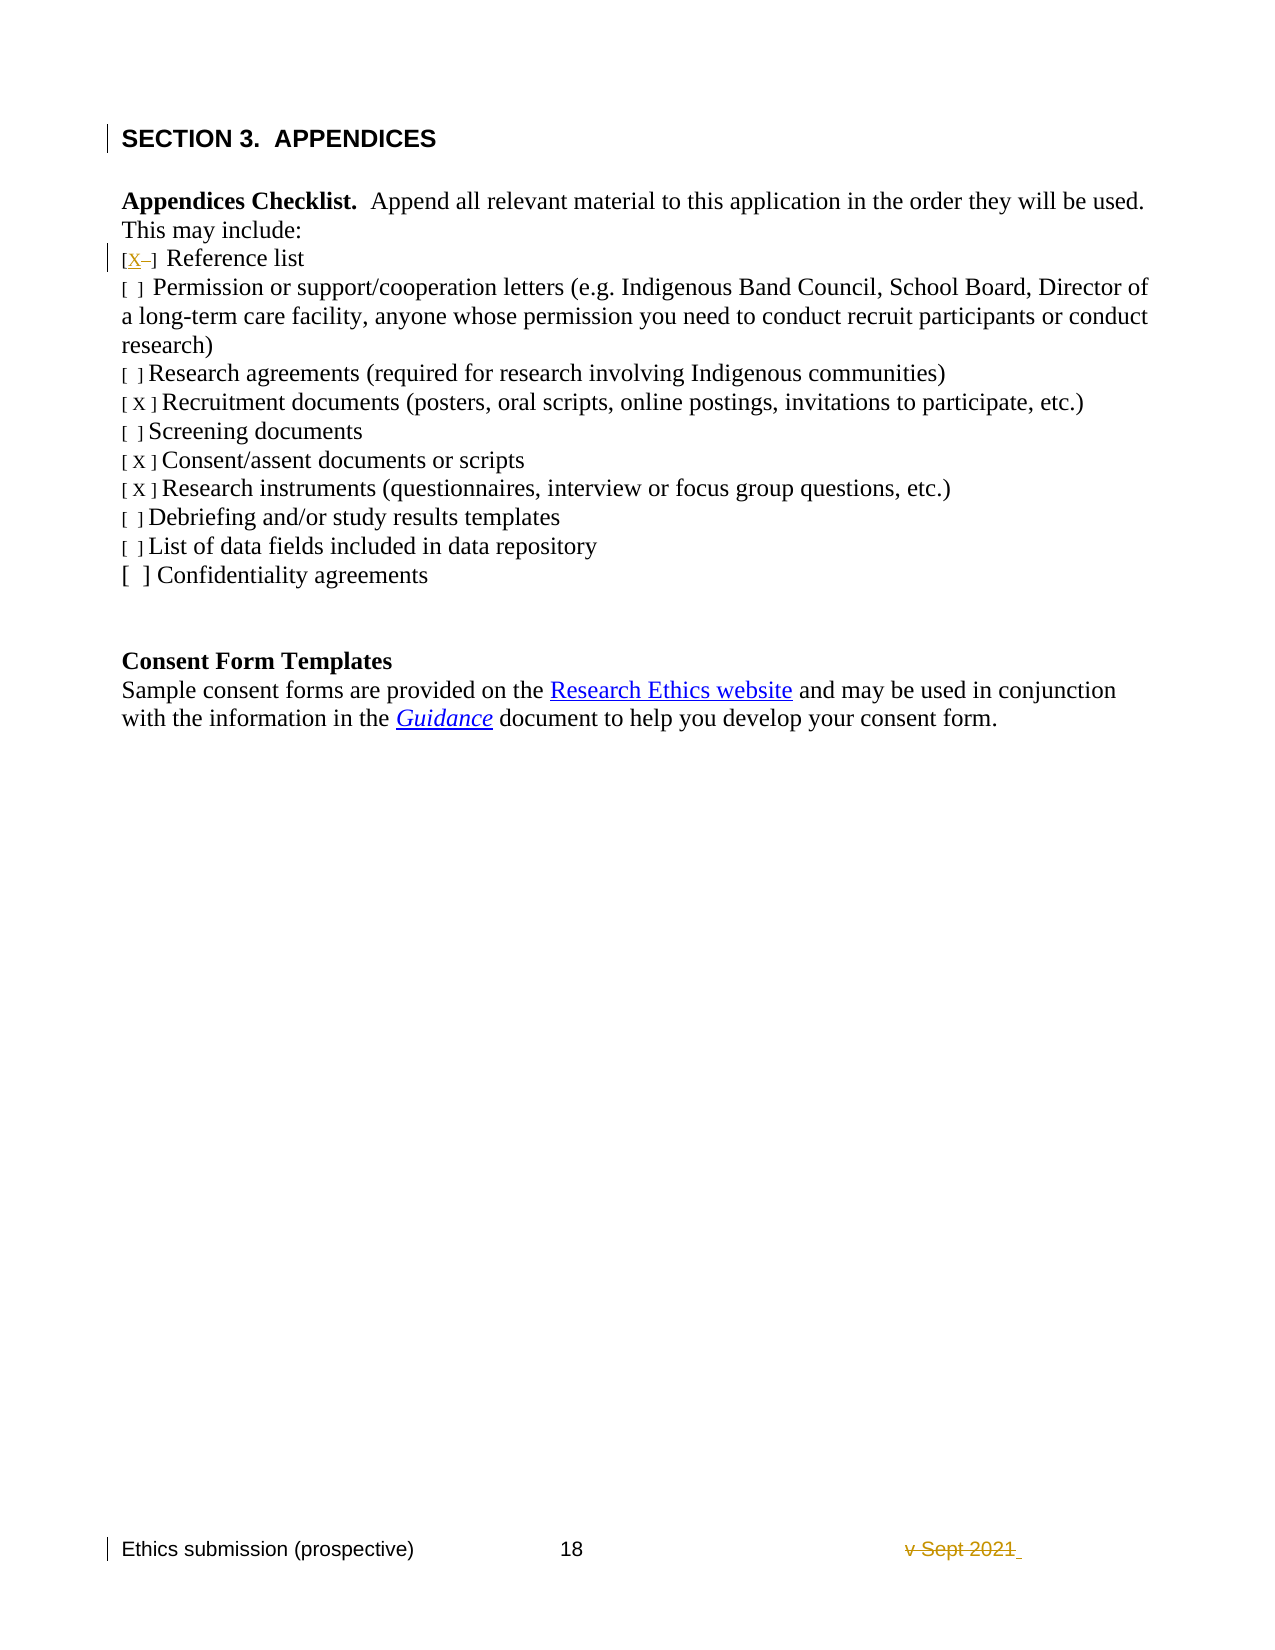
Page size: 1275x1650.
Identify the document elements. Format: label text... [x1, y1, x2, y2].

subtitle SECTION 3. APPENDICES [121, 124, 1153, 153]
text [ ] Permission or support/cooperation letters (e.g. Indigenous Band Council, School Board, Director of a long-term care facility, anyone whose permission you need to conduct recruit participants or conduct research) [121, 272, 1153, 358]
text [ ] Research agreements (required for research involving Indigenous communities) [121, 358, 1153, 387]
text [ X ] Consent/assent documents or scripts [121, 445, 1153, 473]
text [ ] Screening documents [121, 416, 1153, 445]
text [] Reference list [121, 243, 1153, 272]
text [ X ] Recruitment documents (posters, oral scripts, online postings, invitations to participate, etc.) [121, 387, 1153, 416]
text [ ] Confidentiality agreements [121, 560, 1153, 588]
text [ ] Debriefing and/or study results templates [121, 502, 1153, 531]
text Appendices Checklist. Append all relevant material to this application in the order they will be used. This may include: [121, 186, 1153, 243]
text Sample consent forms are provided on the Research Ethics website and may be used in conjunction with the information in the Guidance document to help you develop your consent form. [121, 675, 1153, 732]
text [ X ] Research instruments (questionnaires, interview or focus group questions, etc.) [121, 473, 1153, 502]
text Consent Form Templates [121, 646, 1153, 675]
text [ ] List of data fields included in data repository [121, 531, 1153, 560]
